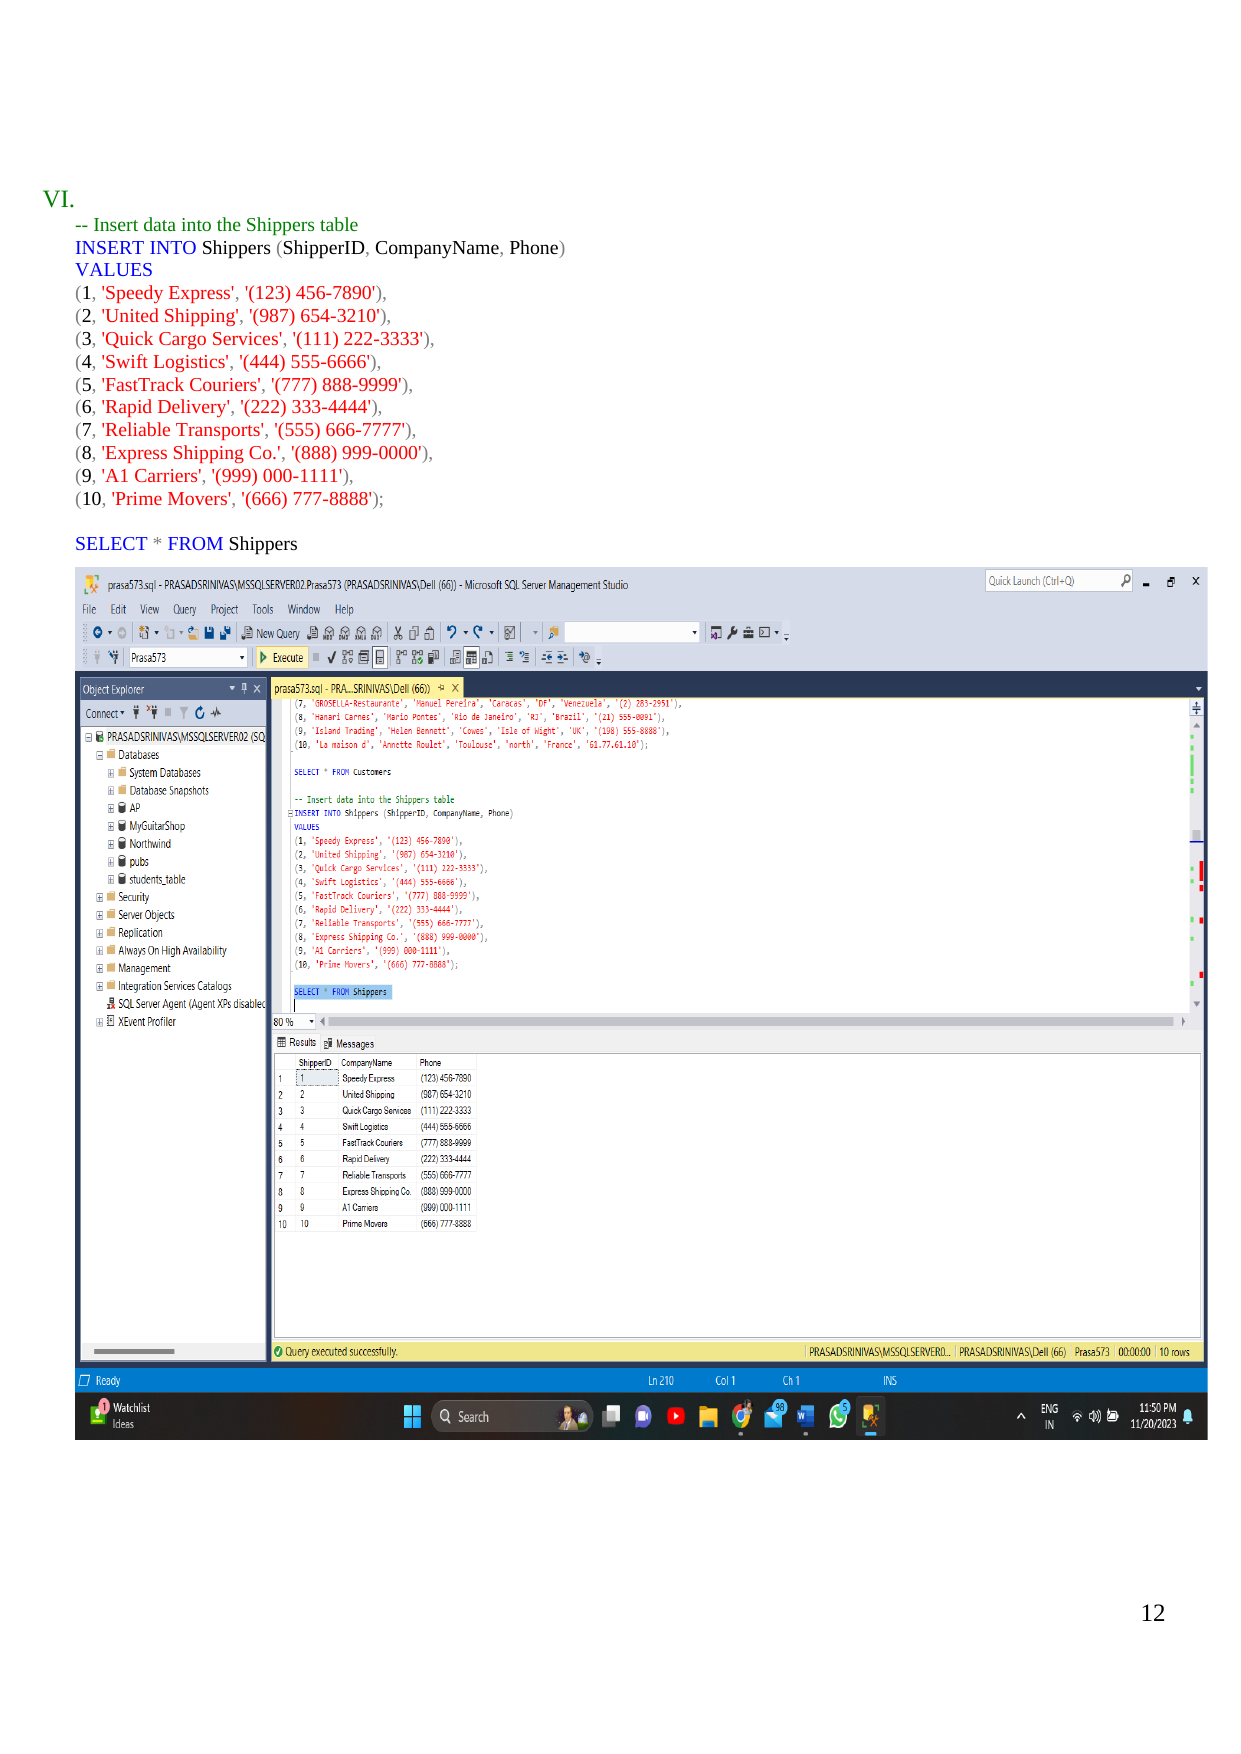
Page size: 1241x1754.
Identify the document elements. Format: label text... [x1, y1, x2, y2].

text SELECT * FROM Shippers [75, 532, 1165, 555]
text (8, 'Express Shipping Co.', '(888) 999-0000'), [75, 441, 1165, 464]
text (9, 'A1 Carriers', '(999) 000-1111'), [75, 464, 1165, 487]
text (2, 'United Shipping', '(987) 654-3210'), [75, 304, 1165, 327]
text (3, 'Quick Cargo Services', '(111) 222-3333'), [75, 327, 1165, 350]
text VALUES [75, 258, 1165, 281]
text (7, 'Reliable Transports', '(555) 666-7777'), [75, 418, 1165, 441]
text -- Insert data into the Shippers table [75, 213, 1165, 236]
picture [75, 567, 1208, 1440]
text (10, 'Prime Movers', '(666) 777-8888'); [75, 487, 1165, 509]
text (5, 'FastTrack Couriers', '(777) 888-9999'), [75, 372, 1165, 395]
text (1, 'Speedy Express', '(123) 456-7890'), [75, 281, 1165, 304]
text (4, 'Swift Logistics', '(444) 555-6666'), [75, 350, 1165, 372]
text INSERT INTO Shippers (ShipperID, CompanyName, Phone) [75, 236, 1165, 258]
text (6, 'Rapid Delivery', '(222) 333-4444'), [75, 395, 1165, 418]
